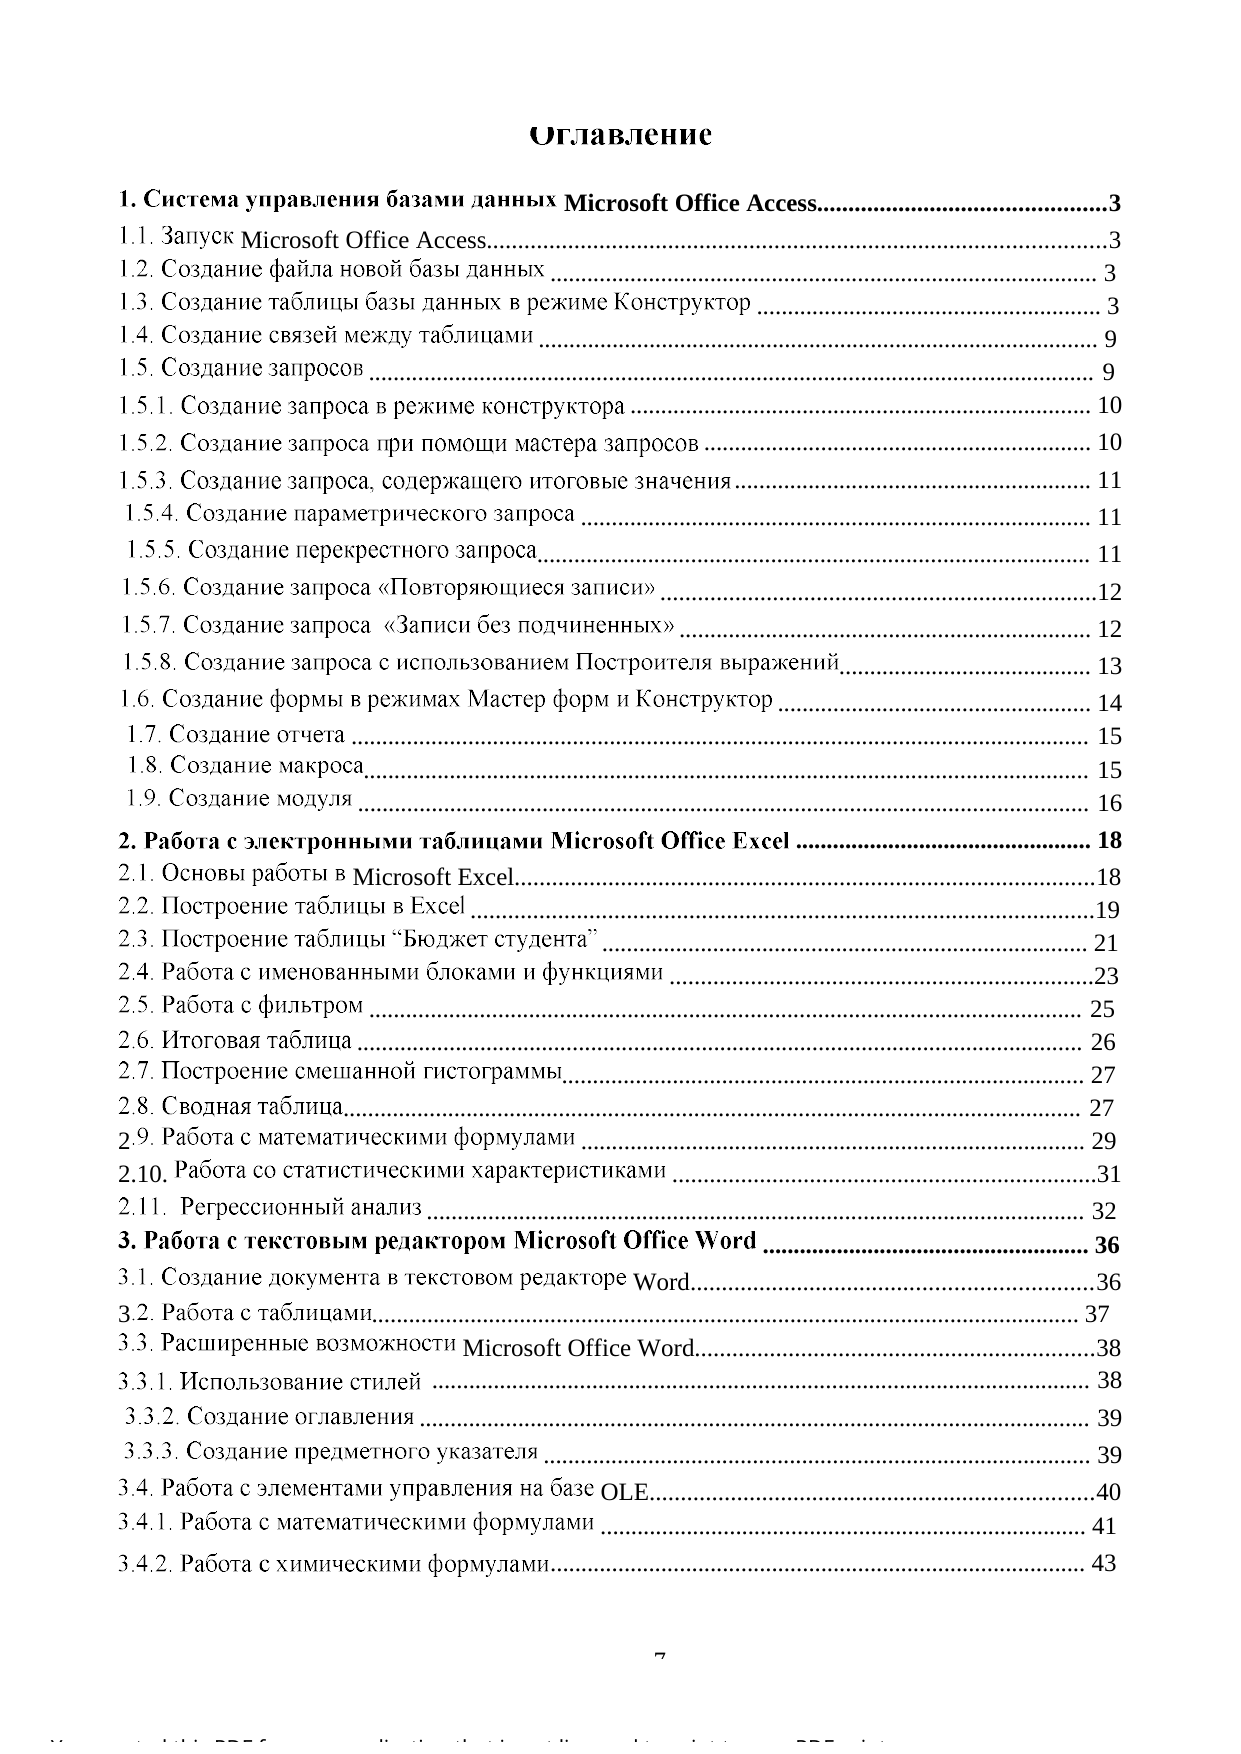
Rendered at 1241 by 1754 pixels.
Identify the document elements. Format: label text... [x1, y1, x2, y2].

picture [118, 1197, 421, 1220]
picture [123, 577, 655, 600]
text .......................................................... 11 [50, 465, 1122, 493]
picture [118, 862, 345, 886]
picture [121, 258, 545, 282]
picture [121, 226, 234, 249]
text ...................................................................................................................... 15 [50, 755, 1122, 783]
text ........................................................................... 10 [50, 390, 1122, 418]
picture [118, 928, 597, 952]
picture [128, 724, 345, 745]
picture [118, 1511, 594, 1535]
text ...................................................................................................................... 26 [118, 1027, 1192, 1056]
picture [122, 688, 772, 712]
text 3................................................................................................................... 37 [118, 1299, 1192, 1328]
picture [118, 1372, 421, 1390]
picture [124, 652, 839, 675]
picture [123, 614, 674, 638]
picture [118, 1477, 594, 1501]
picture [128, 788, 352, 811]
picture [118, 1061, 562, 1084]
picture [126, 503, 575, 526]
picture [118, 1553, 549, 1577]
text ....................................................................................... 43 [550, 1548, 1192, 1576]
text Microsoft Office Access 3 [121, 225, 1192, 254]
picture [118, 1267, 626, 1290]
picture [120, 189, 557, 212]
text ............................................................... 10 [50, 427, 1122, 456]
picture [128, 540, 537, 563]
text Microsoft Excel 18 [118, 862, 1192, 891]
picture [118, 1333, 456, 1356]
picture [124, 1441, 538, 1464]
text ............................................................................................................. 39 [50, 1403, 1122, 1432]
text ........................................................................................................... 38 [50, 1366, 1122, 1394]
picture [118, 994, 363, 1018]
picture [118, 895, 465, 919]
picture [121, 324, 533, 348]
subtitle ................................................ 18 [50, 825, 1122, 854]
text ........................................................................................................................ 27 [118, 1093, 1192, 1122]
picture [118, 1230, 756, 1254]
picture [129, 755, 364, 778]
picture [121, 357, 363, 381]
picture [530, 127, 712, 145]
text ........................................................................................................................ 15 [50, 721, 1122, 750]
picture [125, 1406, 414, 1427]
picture [121, 291, 750, 315]
picture [118, 961, 663, 985]
picture [174, 1159, 666, 1183]
picture [132, 1302, 372, 1323]
picture [118, 1095, 343, 1117]
text ...................................................................................................................... 9 [121, 357, 1192, 386]
text ........................................................................................................... 32 [118, 1196, 1192, 1225]
text .................................................................................................................... 25 [118, 994, 1192, 1023]
picture [132, 1126, 575, 1150]
text ....................................................................................................................... 16 [50, 788, 1122, 816]
picture [118, 1030, 352, 1051]
